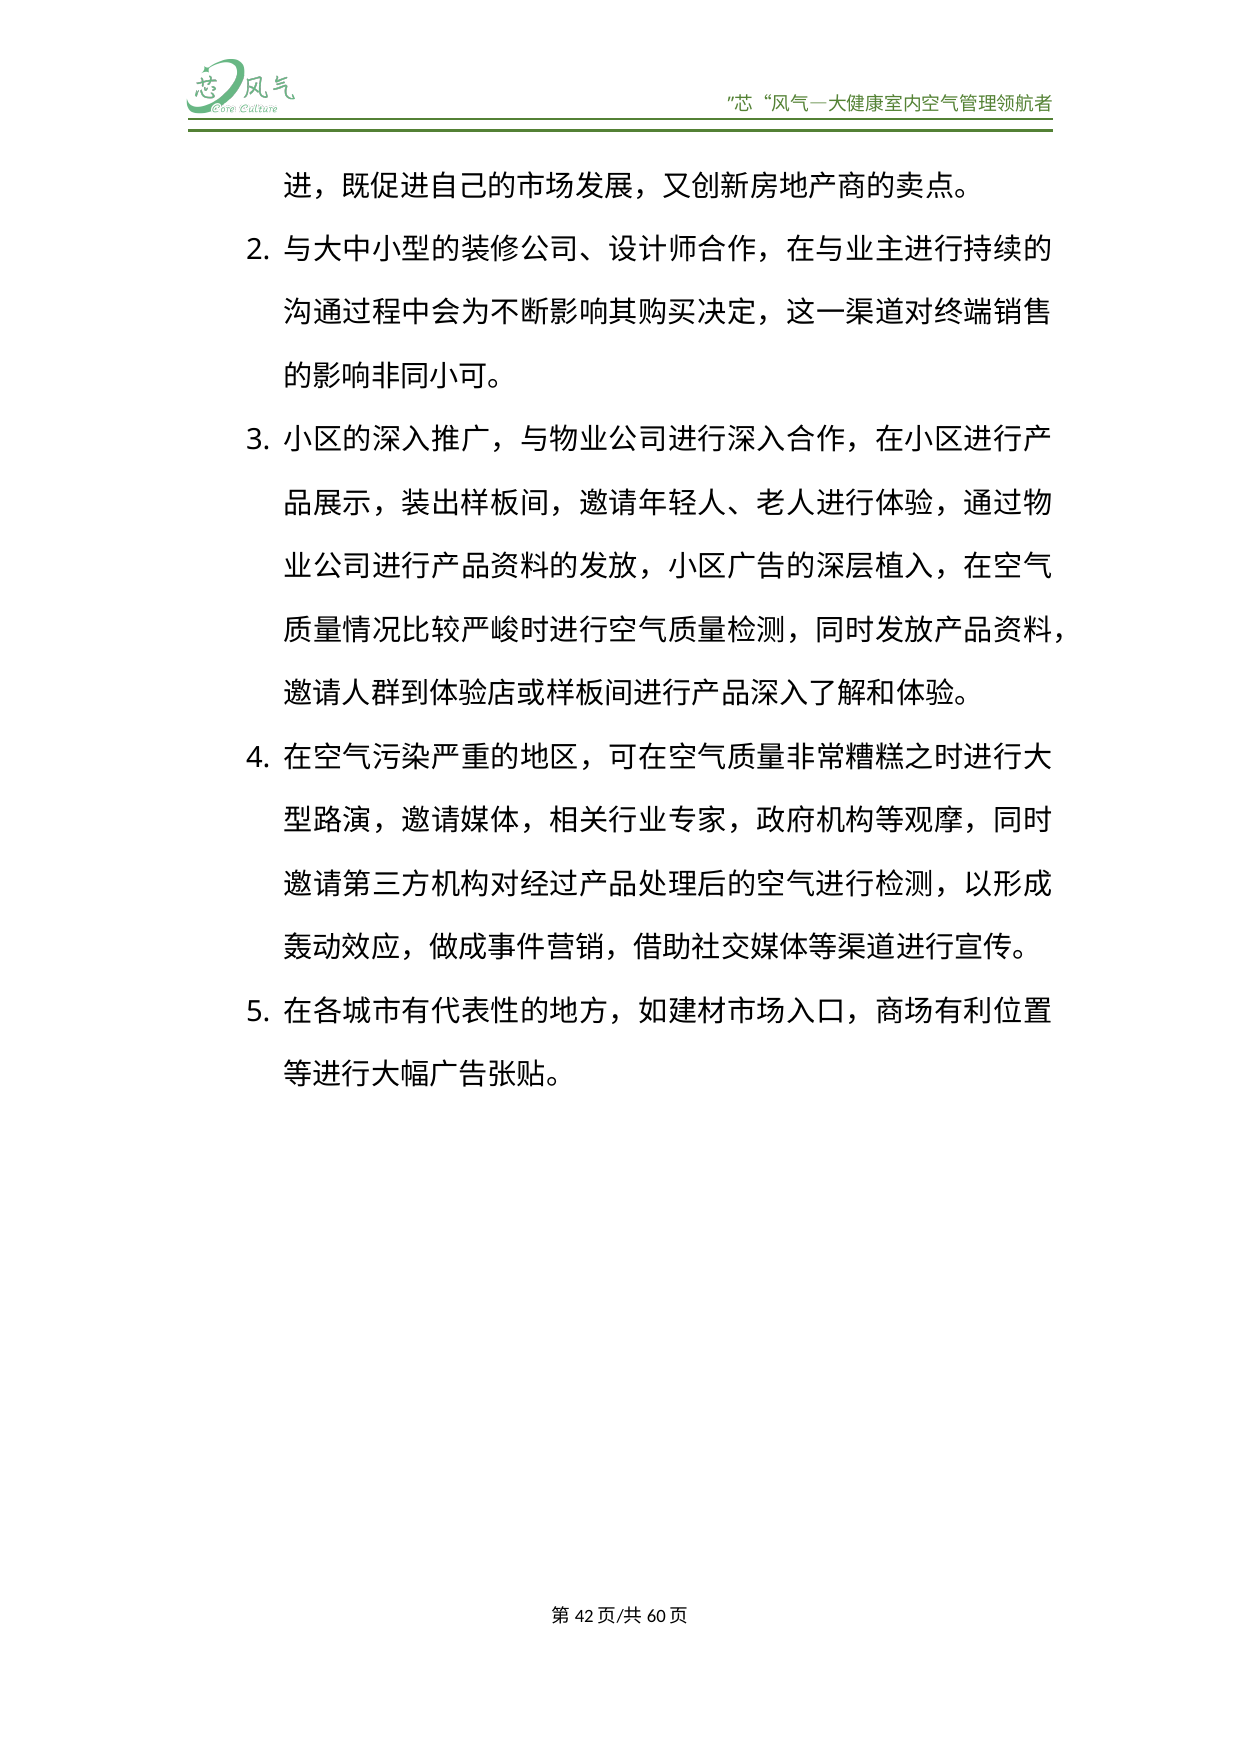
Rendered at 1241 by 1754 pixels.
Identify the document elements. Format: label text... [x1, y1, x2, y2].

list 向房地产商宣传合作：如果在自己项目上以解决室内空气为卖点，可谓花小钱，办大事。并且这一类中小型的房产商在各大中城市都普遍存在，新风厂商与房产商共同推动市场前进，既促进自己的市场发展，又创新房地产商的卖点。 [246, 162, 1053, 204]
list 与大中小型的装修公司、设计师合作，在与业主进行持续的沟通过程中会为不断影响其购买决定，这一渠道对终端销售的影响非同小可。 [246, 226, 1053, 395]
picture [123, 26, 328, 149]
list 在空气污染严重的地区，可在空气质量非常糟糕之时进行大型路演，邀请媒体，相关行业专家，政府机构等观摩，同时邀请第三方机构对经过产品处理后的空气进行检测，以形成轰动效应，做成事件营销，借助社交媒体等渠道进行宣传。 [246, 733, 1053, 966]
list 小区的深入推广，与物业公司进行深入合作，在小区进行产品展示，装出样板间，邀请年轻人、老人进行体验，通过物业公司进行产品资料的发放，小区广告的深层植入，在空气质量情况比较严峻时进行空气质量检测，同时发放产品资料，邀请人群到体验店或样板间进行产品深入了解和体验。 [246, 416, 1053, 712]
list 在各城市有代表性的地方，如建材市场入口，商场有利位置等进行大幅广告张贴。 [246, 987, 1053, 1093]
